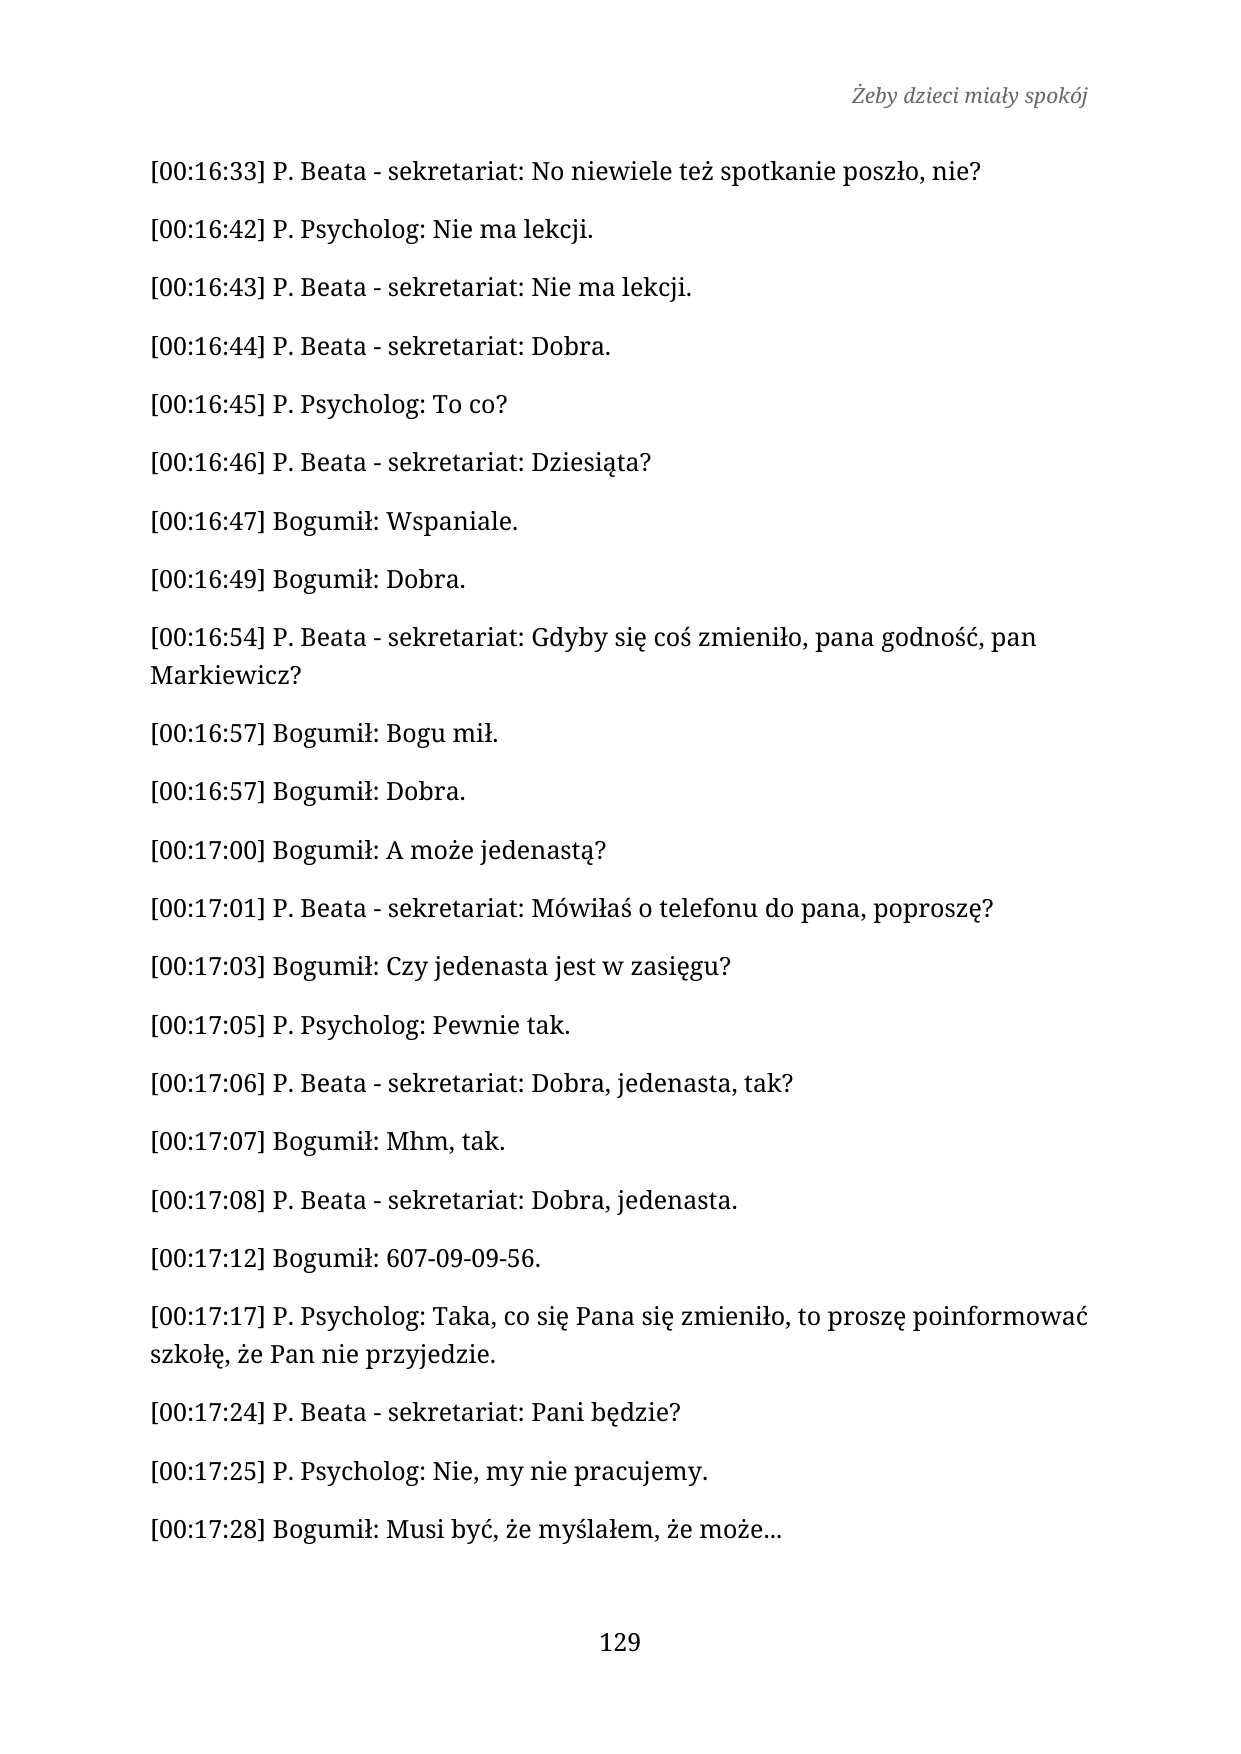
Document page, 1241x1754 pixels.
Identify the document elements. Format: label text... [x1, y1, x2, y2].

text [00:17:07] Bogumił: Mhm, tak. [150, 1121, 1090, 1158]
text [00:16:45] P. Psycholog: To co? [150, 383, 1090, 421]
text [00:16:57] Bogumił: Bogu mił. [150, 712, 1090, 750]
text [00:17:06] P. Beata - sekretariat: Dobra, jedenasta, tak? [150, 1062, 1090, 1100]
text [00:17:08] P. Beata - sekretariat: Dobra, jedenasta. [150, 1179, 1090, 1217]
text [00:16:57] Bogumił: Dobra. [150, 771, 1090, 808]
text [00:17:00] Bogumił: A może jedenastą? [150, 829, 1090, 867]
text [00:17:24] P. Beata - sekretariat: Pani będzie? [150, 1392, 1090, 1429]
text [00:16:49] Bogumił: Dobra. [150, 558, 1090, 596]
text [00:16:44] P. Beata - sekretariat: Dobra. [150, 325, 1090, 362]
text [00:17:25] P. Psycholog: Nie, my nie pracujemy. [150, 1450, 1090, 1487]
text [00:16:54] P. Beata - sekretariat: Gdyby się coś zmieniło, pana godność, pan Markiewicz? [150, 617, 1090, 692]
text [00:17:03] Bogumił: Czy jedenasta jest w zasięgu? [150, 946, 1090, 983]
text [00:17:05] P. Psycholog: Pewnie tak. [150, 1004, 1090, 1042]
text [00:16:42] P. Psycholog: Nie ma lekcji. [150, 208, 1090, 246]
text [00:16:47] Bogumił: Wspaniale. [150, 500, 1090, 537]
text [00:16:43] P. Beata - sekretariat: Nie ma lekcji. [150, 267, 1090, 304]
text [00:17:17] P. Psycholog: Taka, co się Pana się zmieniło, to proszę poinformować szkołę, że Pan nie przyjedzie. [150, 1296, 1090, 1371]
text [00:16:46] P. Beata - sekretariat: Dziesiąta? [150, 442, 1090, 479]
text [00:17:12] Bogumił: 607-09-09-56. [150, 1237, 1090, 1275]
text [00:16:33] P. Beata - sekretariat: No niewiele też spotkanie poszło, nie? [150, 150, 1090, 187]
text [00:17:01] P. Beata - sekretariat: Mówiłaś o telefonu do pana, poproszę? [150, 887, 1090, 925]
text [00:17:28] Bogumił: Musi być, że myślałem, że może... [150, 1508, 1090, 1546]
